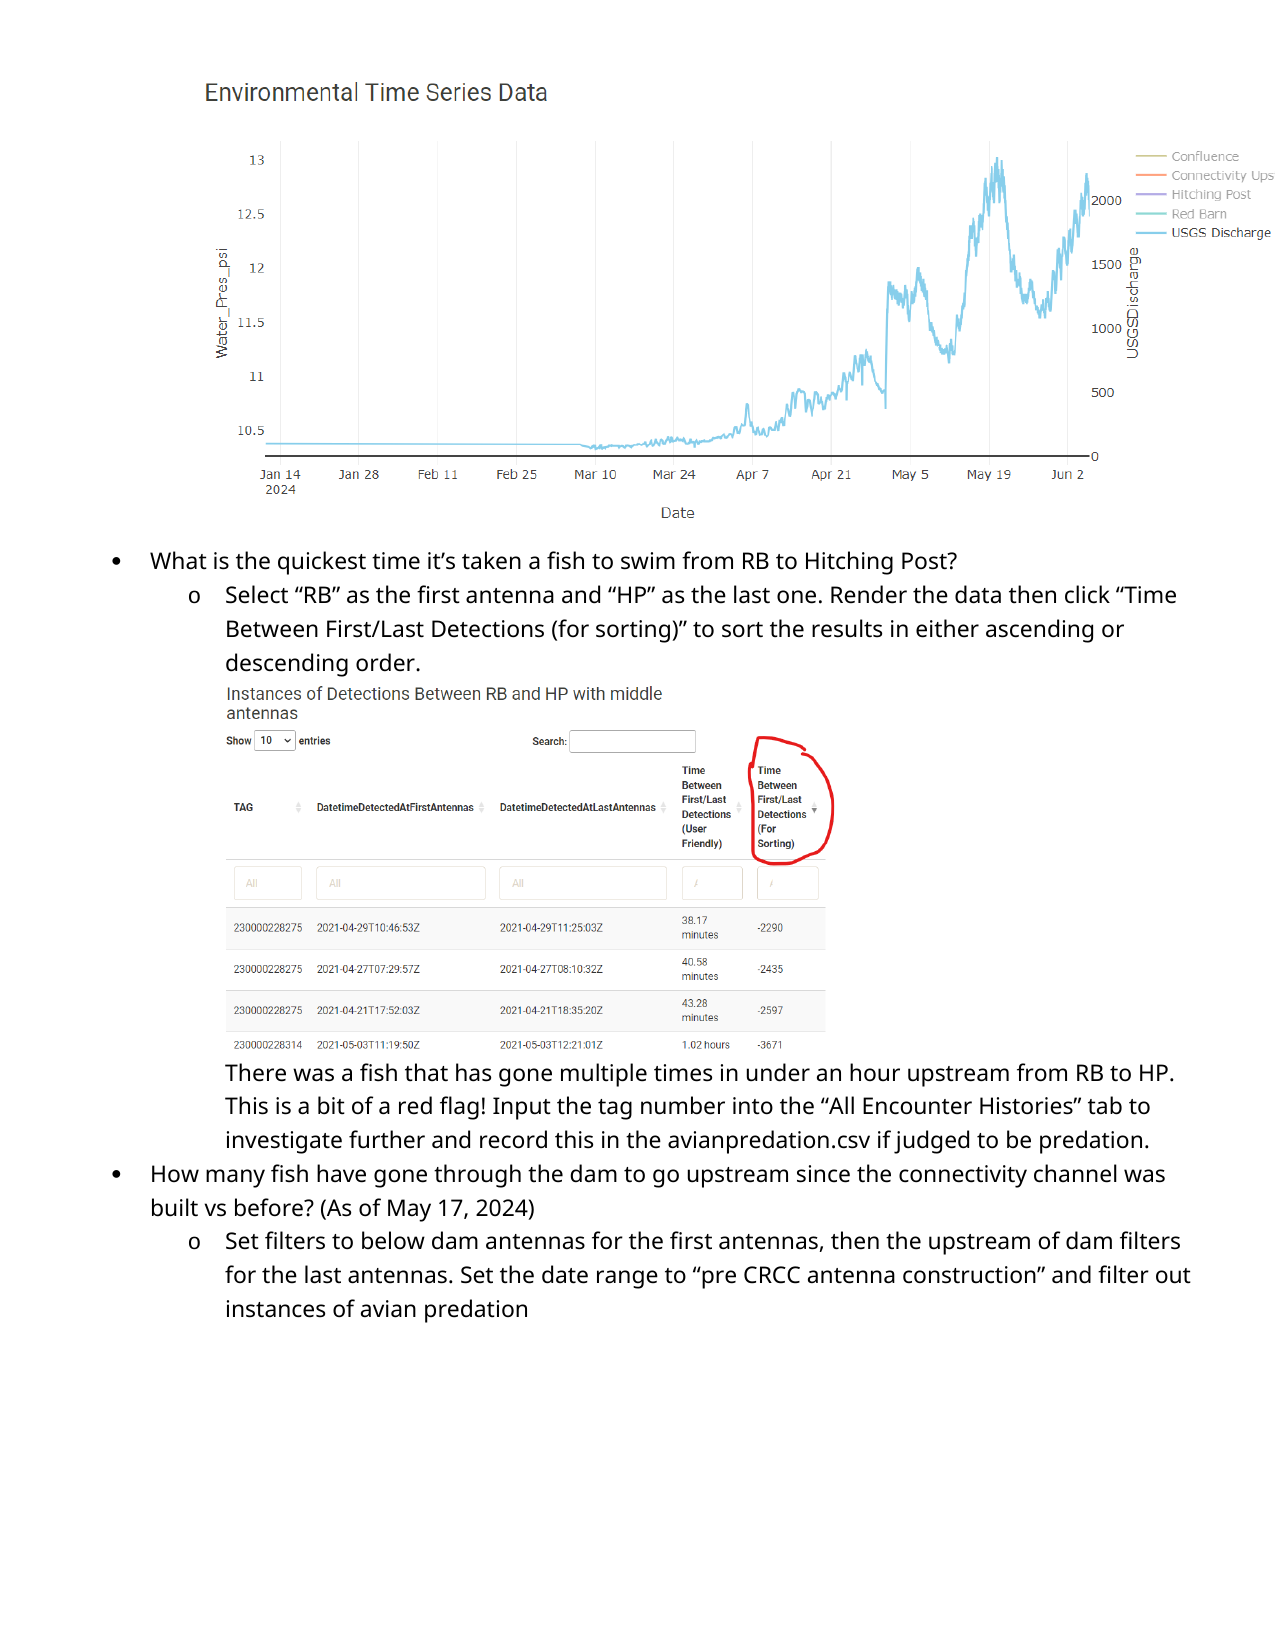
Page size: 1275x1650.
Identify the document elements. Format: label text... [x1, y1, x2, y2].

list Set filters to below dam antennas for the first antennas, then the upstream of dam filters for the last antennas. Set the date range to “pre CRCC antenna construction” and filter out instances of avian predation [187, 1225, 1200, 1324]
list Select “RB” as the first antenna and “HP” as the last one. Render the data then click “Time Between First/Last Detections (for sorting)” to sort the results in either ascending or descending order. [187, 579, 1200, 678]
list How many fish have gone through the dam to go upstream since the connectivity channel was built vs before? (As of May 17, 2024) [112, 1158, 1200, 1223]
picture [187, 75, 1275, 526]
list There was a fish that has gone multiple times in under an hour upstream from RB to HP. This is a bit of a red flag! Input the tag number into the “All Encounter Histories” tab to investigate further and record this in the avianpredation.csv if judged to be predation. [225, 1057, 1200, 1155]
list What is the quickest time it’s taken a fish to swim from RB to Hitching Post? [112, 545, 1200, 576]
picture [225, 680, 835, 1054]
